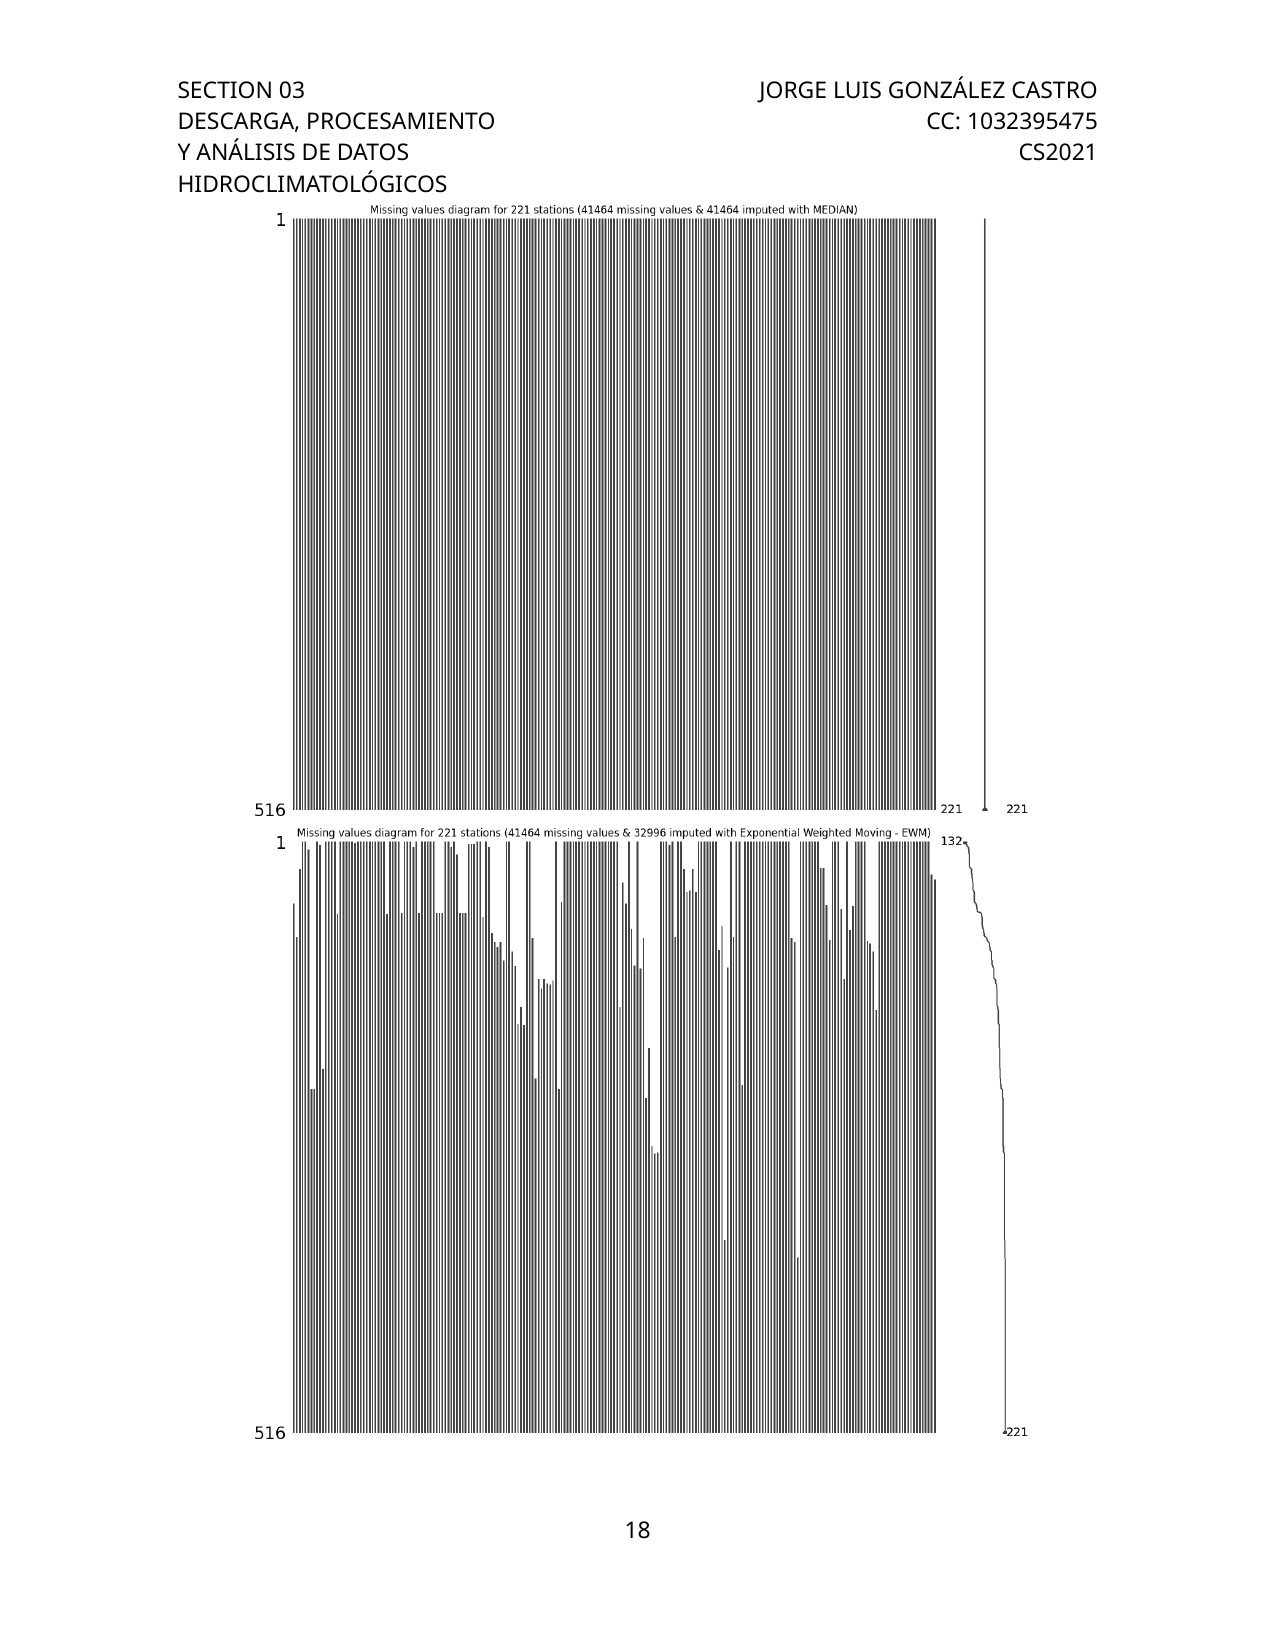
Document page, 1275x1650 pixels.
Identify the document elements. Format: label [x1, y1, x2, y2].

picture [177, 823, 1098, 1446]
picture [177, 198, 1098, 821]
